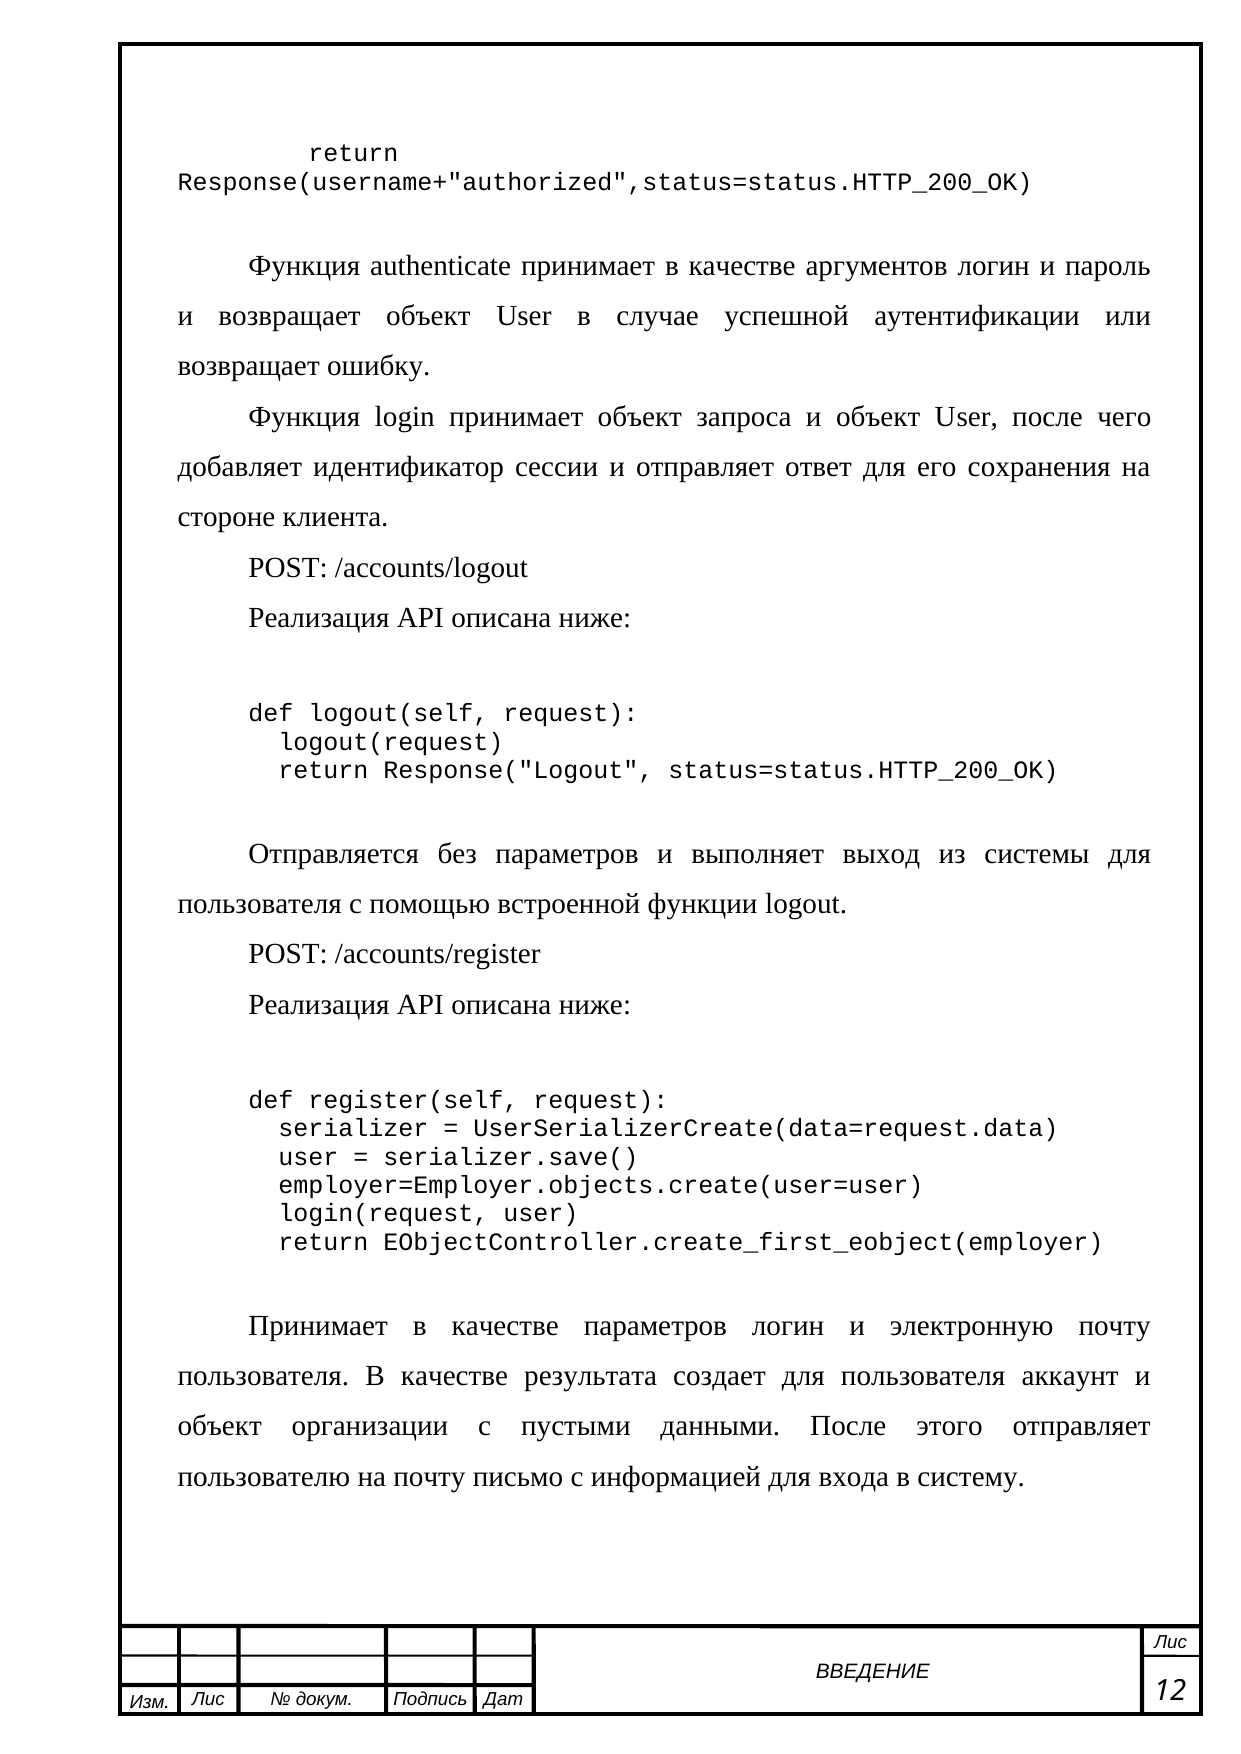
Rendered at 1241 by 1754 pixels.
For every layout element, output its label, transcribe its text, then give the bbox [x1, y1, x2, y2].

text logout(request) [177, 729, 1152, 757]
text employer=Employer.objects.create(user=user) [177, 1173, 1152, 1201]
text POST: /accounts/register [177, 937, 1152, 970]
text def register(self, request): [177, 1088, 1152, 1116]
text Функция login принимает объект запроса и объект User, после чего добавляет идентификатор сессии и отправляет ответ для его сохранения на стороне клиента. [177, 399, 1152, 533]
text Функция authenticate принимает в качестве аргументов логин и пароль и возвращает объект User в случае успешной аутентификации или возвращает ошибку. [177, 248, 1152, 382]
text return Response("Logout", status=status.HTTP_200_OK) [177, 757, 1152, 786]
text return Response(username+"authorized",status=status.HTTP_200_OK) [177, 141, 1152, 198]
text user = serializer.save() [177, 1144, 1152, 1173]
text Принимает в качестве параметров логин и электронную почту пользователя. В качестве результата создает для пользователя аккаунт и объект организации с пустыми данными. После этого отправляет пользователю на почту письмо с информацией для входа в систему. [177, 1308, 1152, 1492]
text POST: /accounts/logout [177, 550, 1152, 583]
text Реализация API описана ниже: [177, 987, 1152, 1021]
text Реализация API описана ниже: [177, 600, 1152, 634]
text def logout(self, request): [177, 701, 1152, 729]
text Отправляется без параметров и выполняет выход из системы для пользователя с помощью встроенной функции logout. [177, 836, 1152, 920]
text serializer = UserSerializerCreate(data=request.data) [177, 1116, 1152, 1144]
text return EObjectController.create_first_eobject(employer) [177, 1229, 1152, 1258]
text login(request, user) [177, 1201, 1152, 1229]
